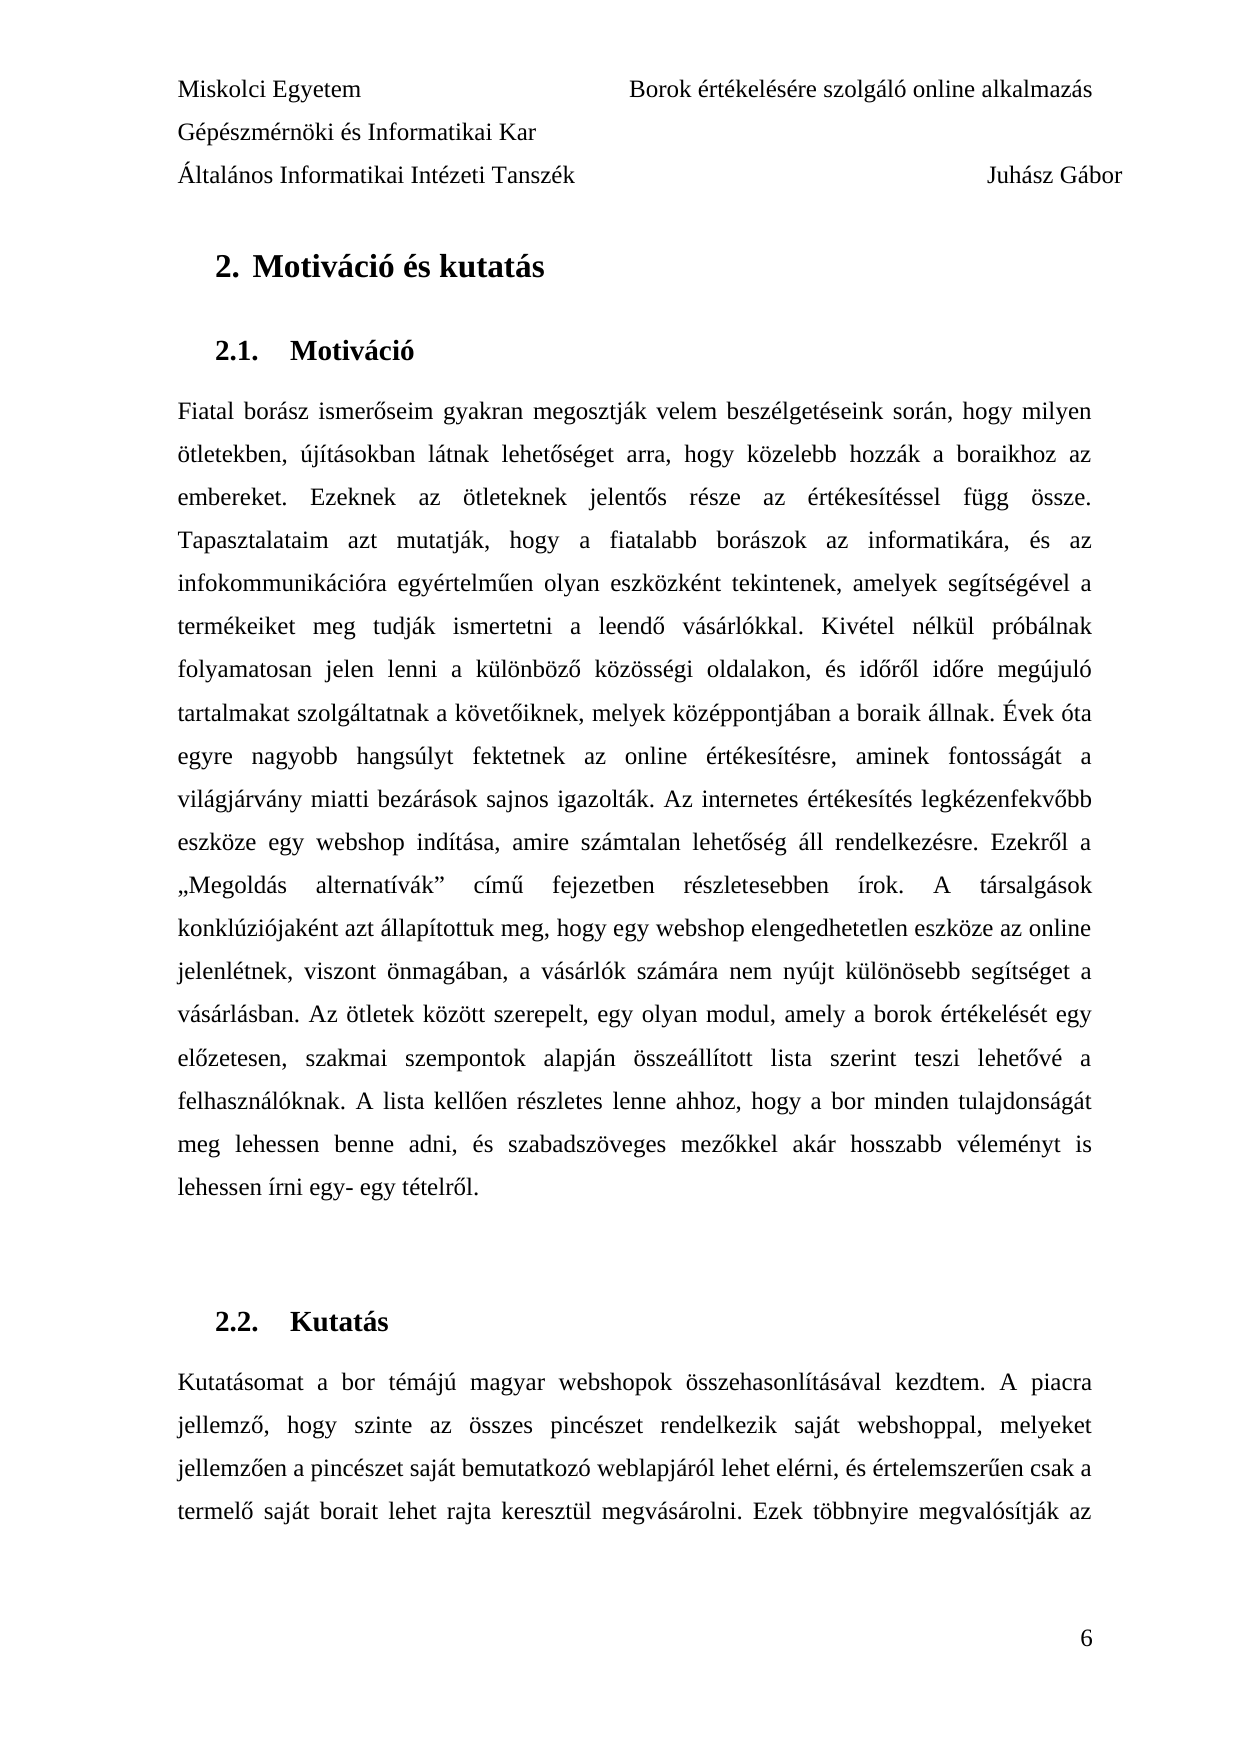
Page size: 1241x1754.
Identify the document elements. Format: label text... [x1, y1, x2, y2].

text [177, 1367, 1092, 1525]
text Fiatal borász ismerőseim gyakran megosztják velem beszélgetéseink során, hogy milyen ötletekben, újításokban látnak lehetőséget arra, hogy közelebb hozzák a boraikhoz az embereket. Ezeknek az ötleteknek jelentős része az értékesítéssel függ össze. Tapasztalataim azt mutatják, hogy a fiatalabb borászok az informatikára, és az infokommunikációra egyértelműen olyan eszközként tekintenek, amelyek segítségével a termékeiket meg tudják ismertetni a leendő vásárlókkal. Kivétel nélkül próbálnak folyamatosan jelen lenni a különböző közösségi oldalakon, és időről időre megújuló tartalmakat szolgáltatnak a követőiknek, melyek középpontjában a boraik állnak. Évek óta egyre nagyobb hangsúlyt fektetnek az online értékesítésre, aminek fontosságát a világjárvány miatti bezárások sajnos igazolták. Az internetes értékesítés legkézenfekvőbb eszköze egy webshop indítása, amire számtalan lehetőség áll rendelkezésre. Ezekről a „Megoldás alternatívák” című fejezetben részletesebben írok. A társalgások konklúziójaként azt állapítottuk meg, hogy egy webshop elengedhetetlen eszköze az online jelenlétnek, viszont önmagában, a vásárlók számára nem nyújt különösebb segítséget a vásárlásban. Az ötletek között szerepelt, egy olyan modul, amely a borok értékelését egy előzetesen, szakmai szempontok alapján összeállított lista szerint teszi lehetővé a felhasználóknak. A lista kellően részletes lenne ahhoz, hogy a bor minden tulajdonságát meg lehessen benne adni, és szabadszöveges mezőkkel akár hosszabb véleményt is lehessen írni egy- egy tételről. [177, 396, 1092, 1201]
subtitle Motiváció [215, 333, 1092, 367]
subtitle Motiváció és kutatás [215, 246, 1092, 285]
subtitle Kutatás [215, 1304, 1092, 1338]
